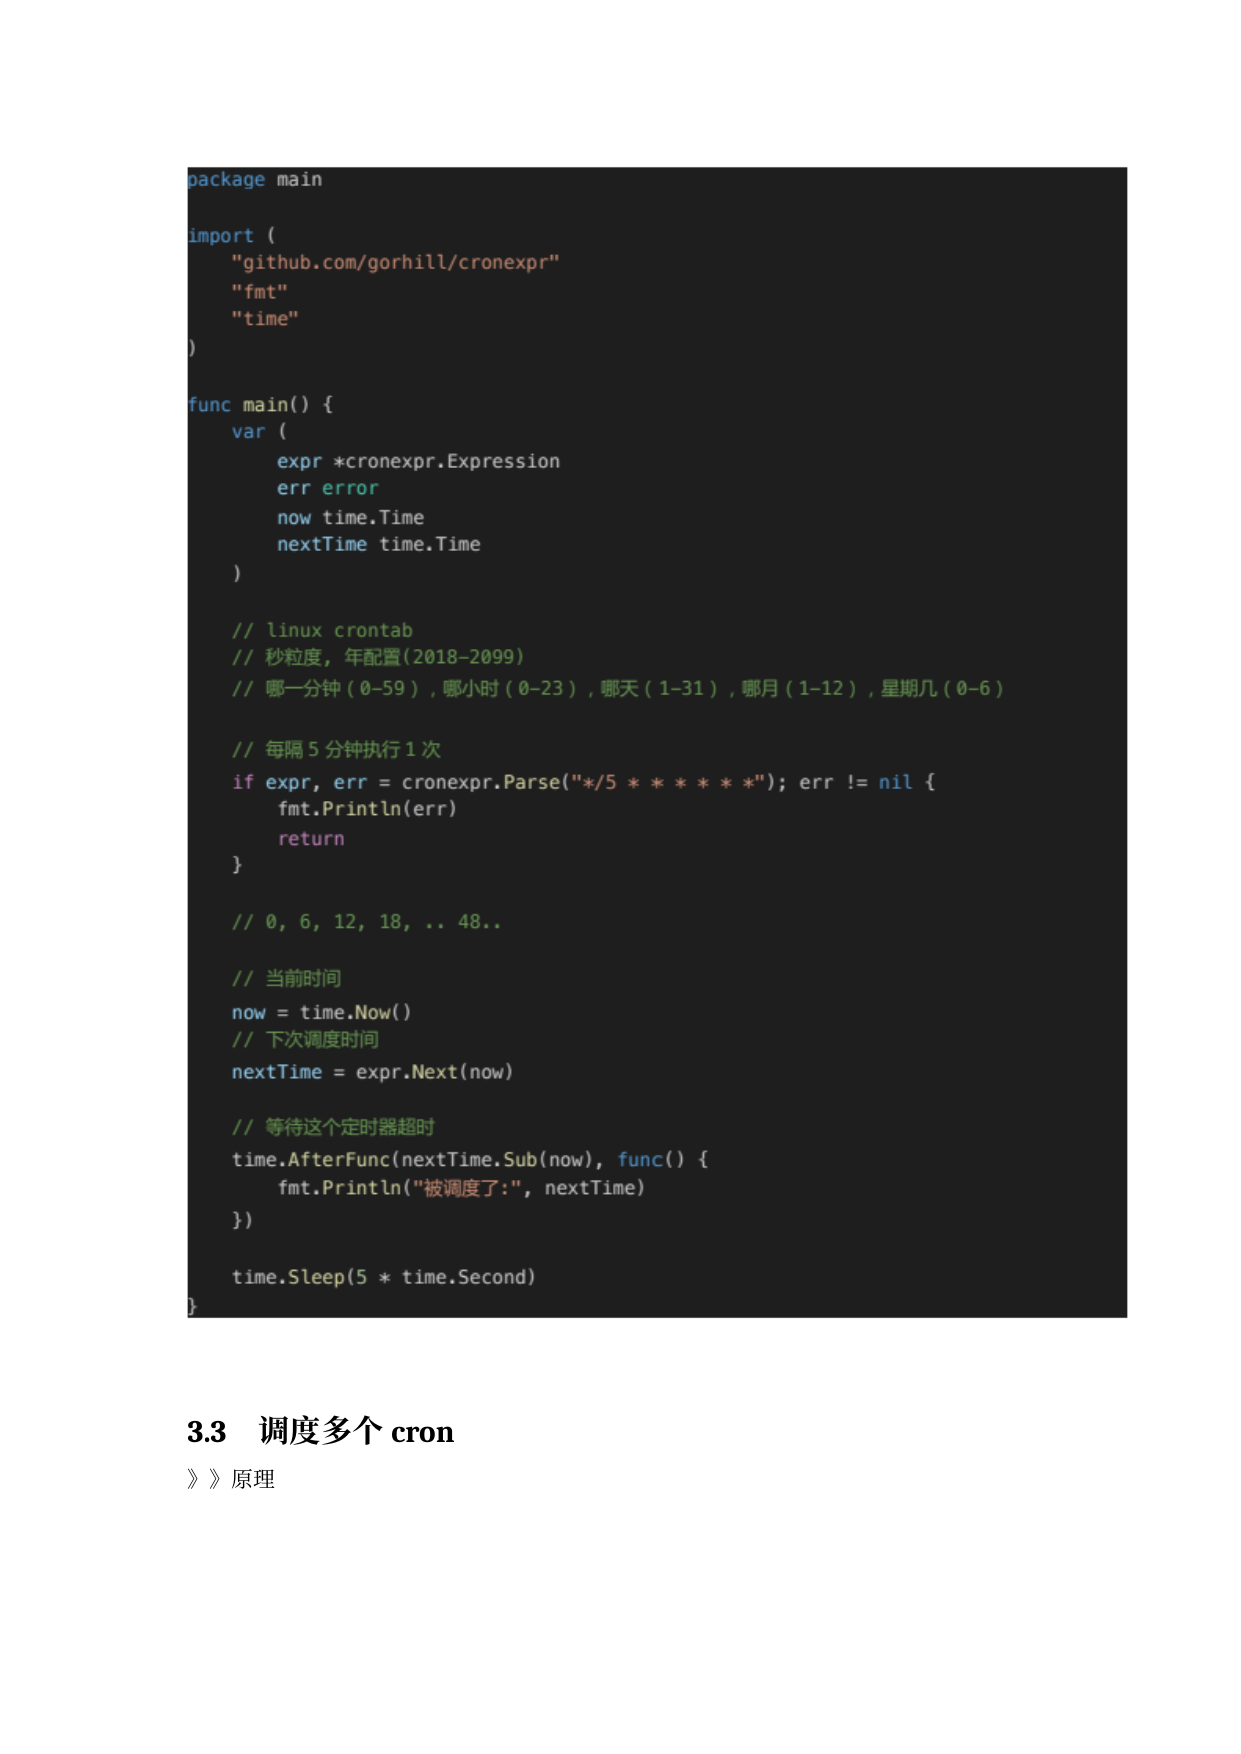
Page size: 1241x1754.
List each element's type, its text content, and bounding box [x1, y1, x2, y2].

text 》》原理 [187, 1462, 1053, 1494]
subtitle 调度多个 cron [187, 1397, 1053, 1462]
